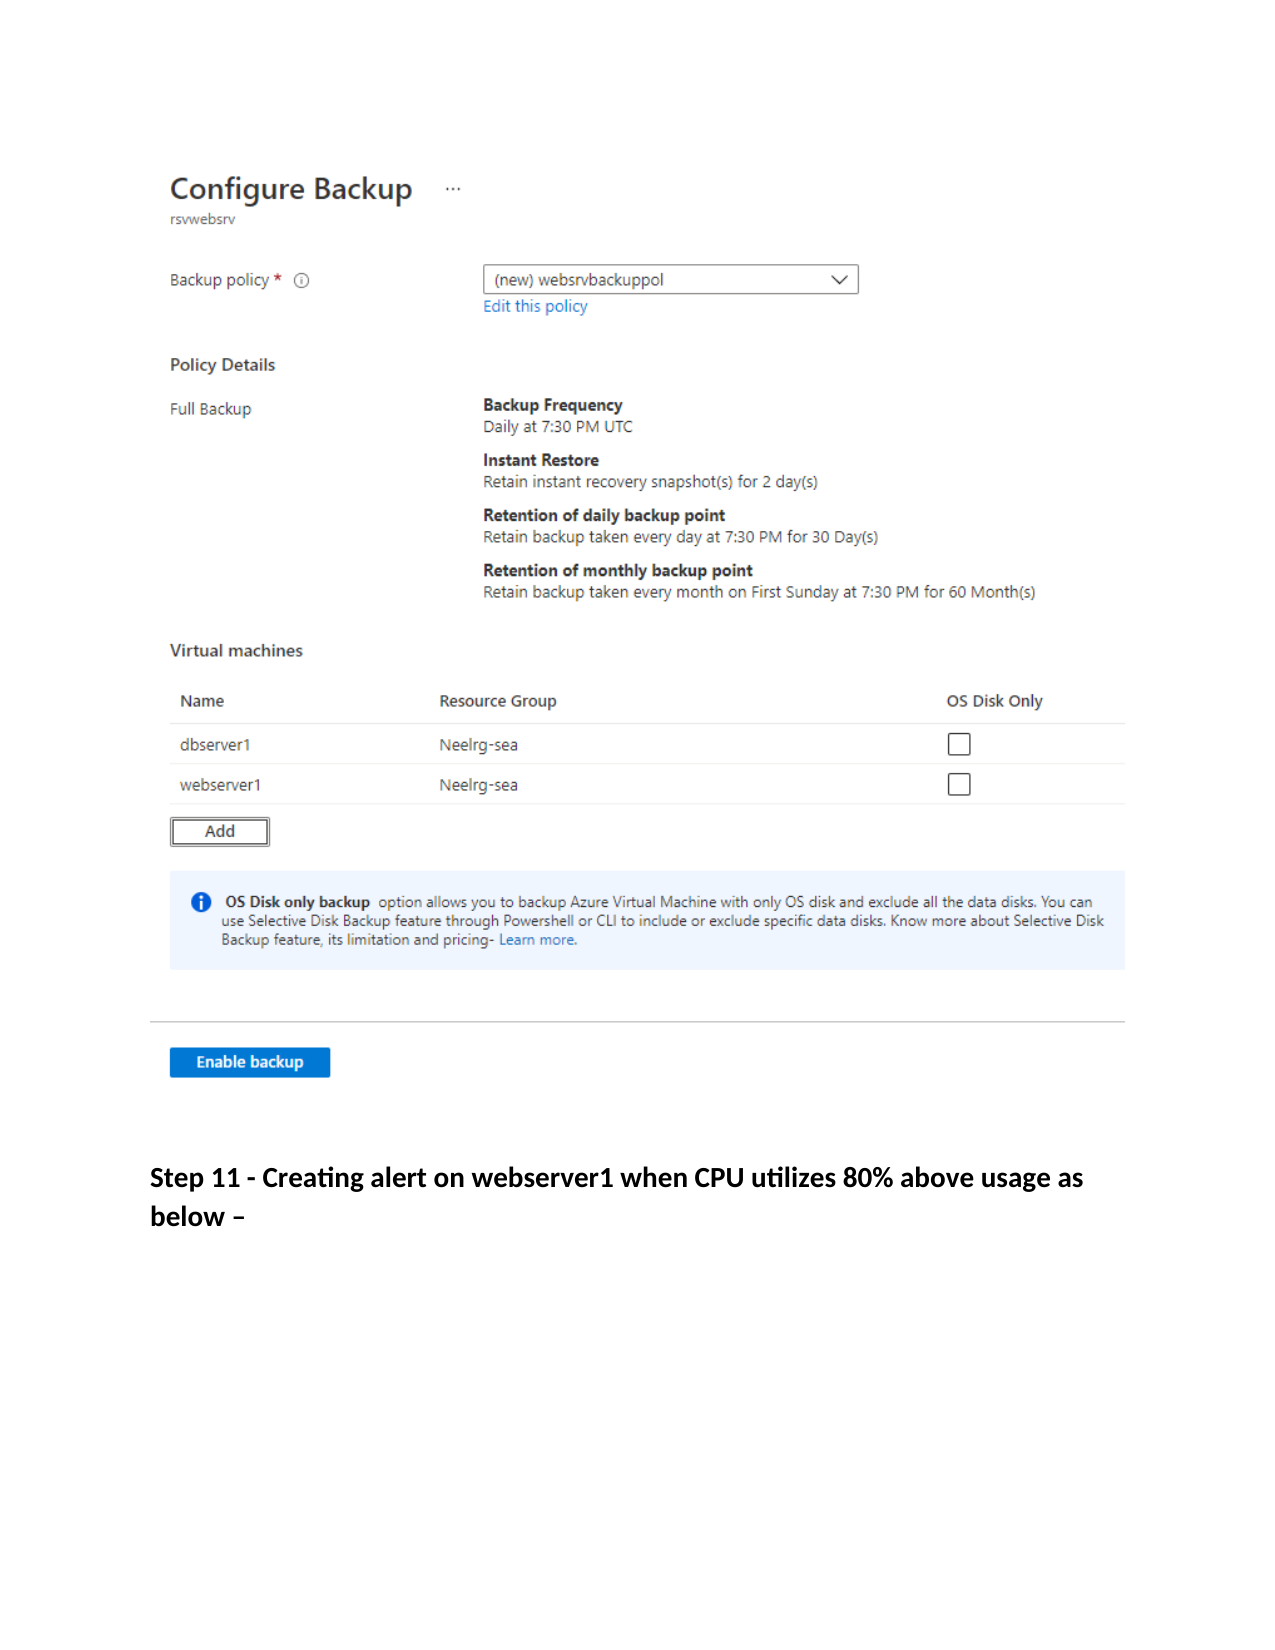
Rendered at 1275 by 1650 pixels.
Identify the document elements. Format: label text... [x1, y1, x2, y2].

text Step 11 - Creating alert on webserver1 when CPU utilizes 80% above usage as below – [150, 1159, 1125, 1233]
picture [150, 150, 1125, 1094]
